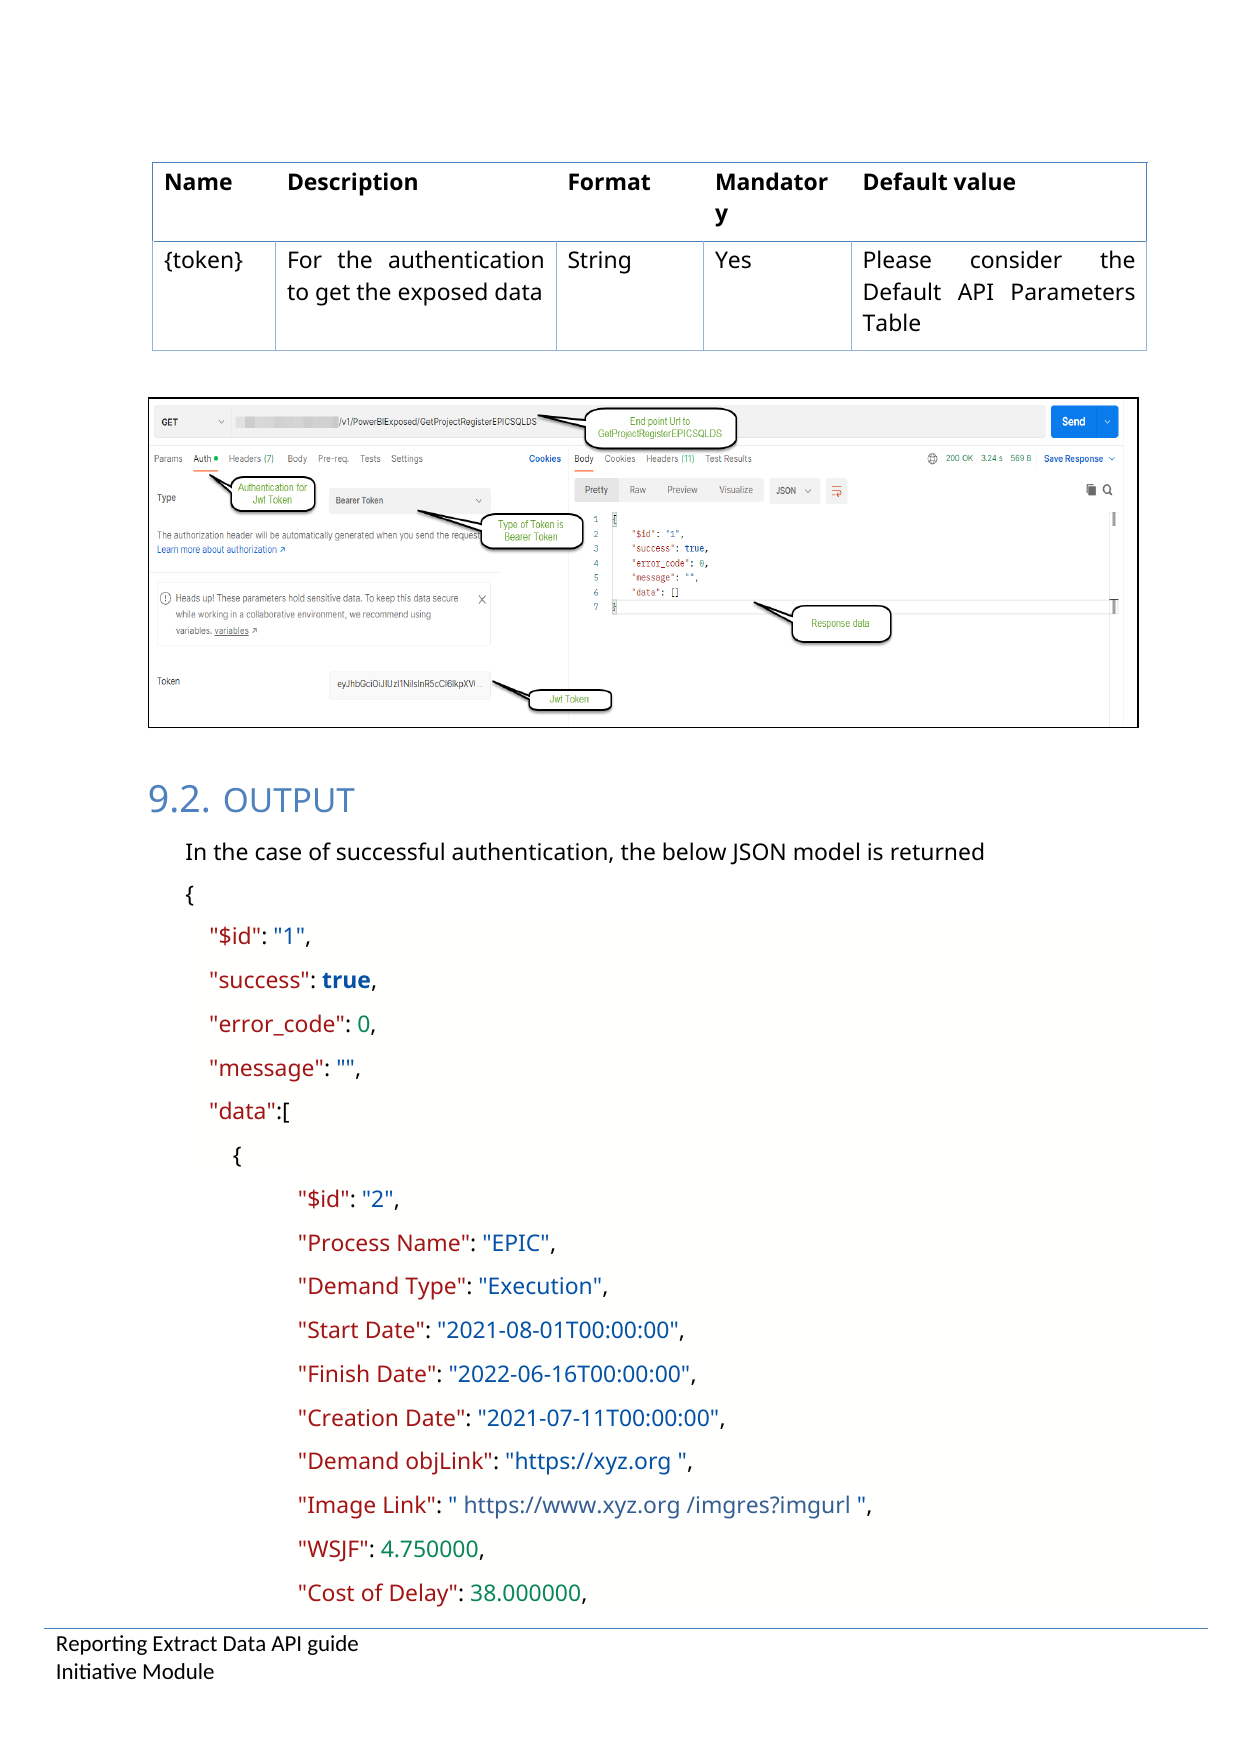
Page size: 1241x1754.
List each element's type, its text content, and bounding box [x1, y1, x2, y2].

text "Image Link": " https://www.xyz.org /imgres?imgurl ", [851, 1489, 1152, 1520]
text "success": true, [185, 964, 1152, 995]
table_header Mandatory [704, 163, 851, 241]
table_header Default value [851, 163, 1146, 241]
text "data":[ [185, 1095, 1152, 1126]
text "message": "", [185, 1051, 1152, 1083]
text "error_code": 0, [185, 1008, 1152, 1039]
text "Finish Date": "2022-06-16T00:00:00", [298, 1358, 1152, 1389]
table_cell For the authentication to get the exposed data [276, 242, 556, 350]
table_header Description [276, 163, 556, 241]
text "$id": "1", [185, 920, 1152, 951]
text "Demand objLink": "https://xyz.org ", [298, 1445, 1152, 1476]
table_cell {token} [153, 242, 275, 350]
table_header Name [153, 163, 276, 241]
text { [185, 1139, 1152, 1170]
text "WSJF": 4.750000, [298, 1533, 1152, 1564]
text "Start Date": "2021-08-01T00:00:00", [298, 1314, 1152, 1345]
table_cell Yes [704, 242, 851, 350]
text "Demand Type": "Execution", [298, 1270, 1152, 1301]
text "Cost of Delay": 38.000000, [298, 1576, 1152, 1608]
table_cell String [557, 242, 703, 350]
text "Creation Date": "2021-07-11T00:00:00", [298, 1401, 1152, 1433]
subtitle Output [148, 772, 1152, 823]
text "Process Name": "EPIC", [298, 1226, 1152, 1258]
table_header Format [556, 163, 703, 241]
table_cell Please consider the Default API Parameters Table [852, 242, 1146, 350]
text { [185, 879, 1152, 908]
picture [149, 399, 1137, 727]
text "Image Link": " https://www.xyz.org /imgres?imgurl ", [298, 1489, 463, 1520]
text In the case of successful authentication, the below JSON model is returned [185, 836, 1152, 867]
text "$id": "2", [298, 1183, 1152, 1214]
